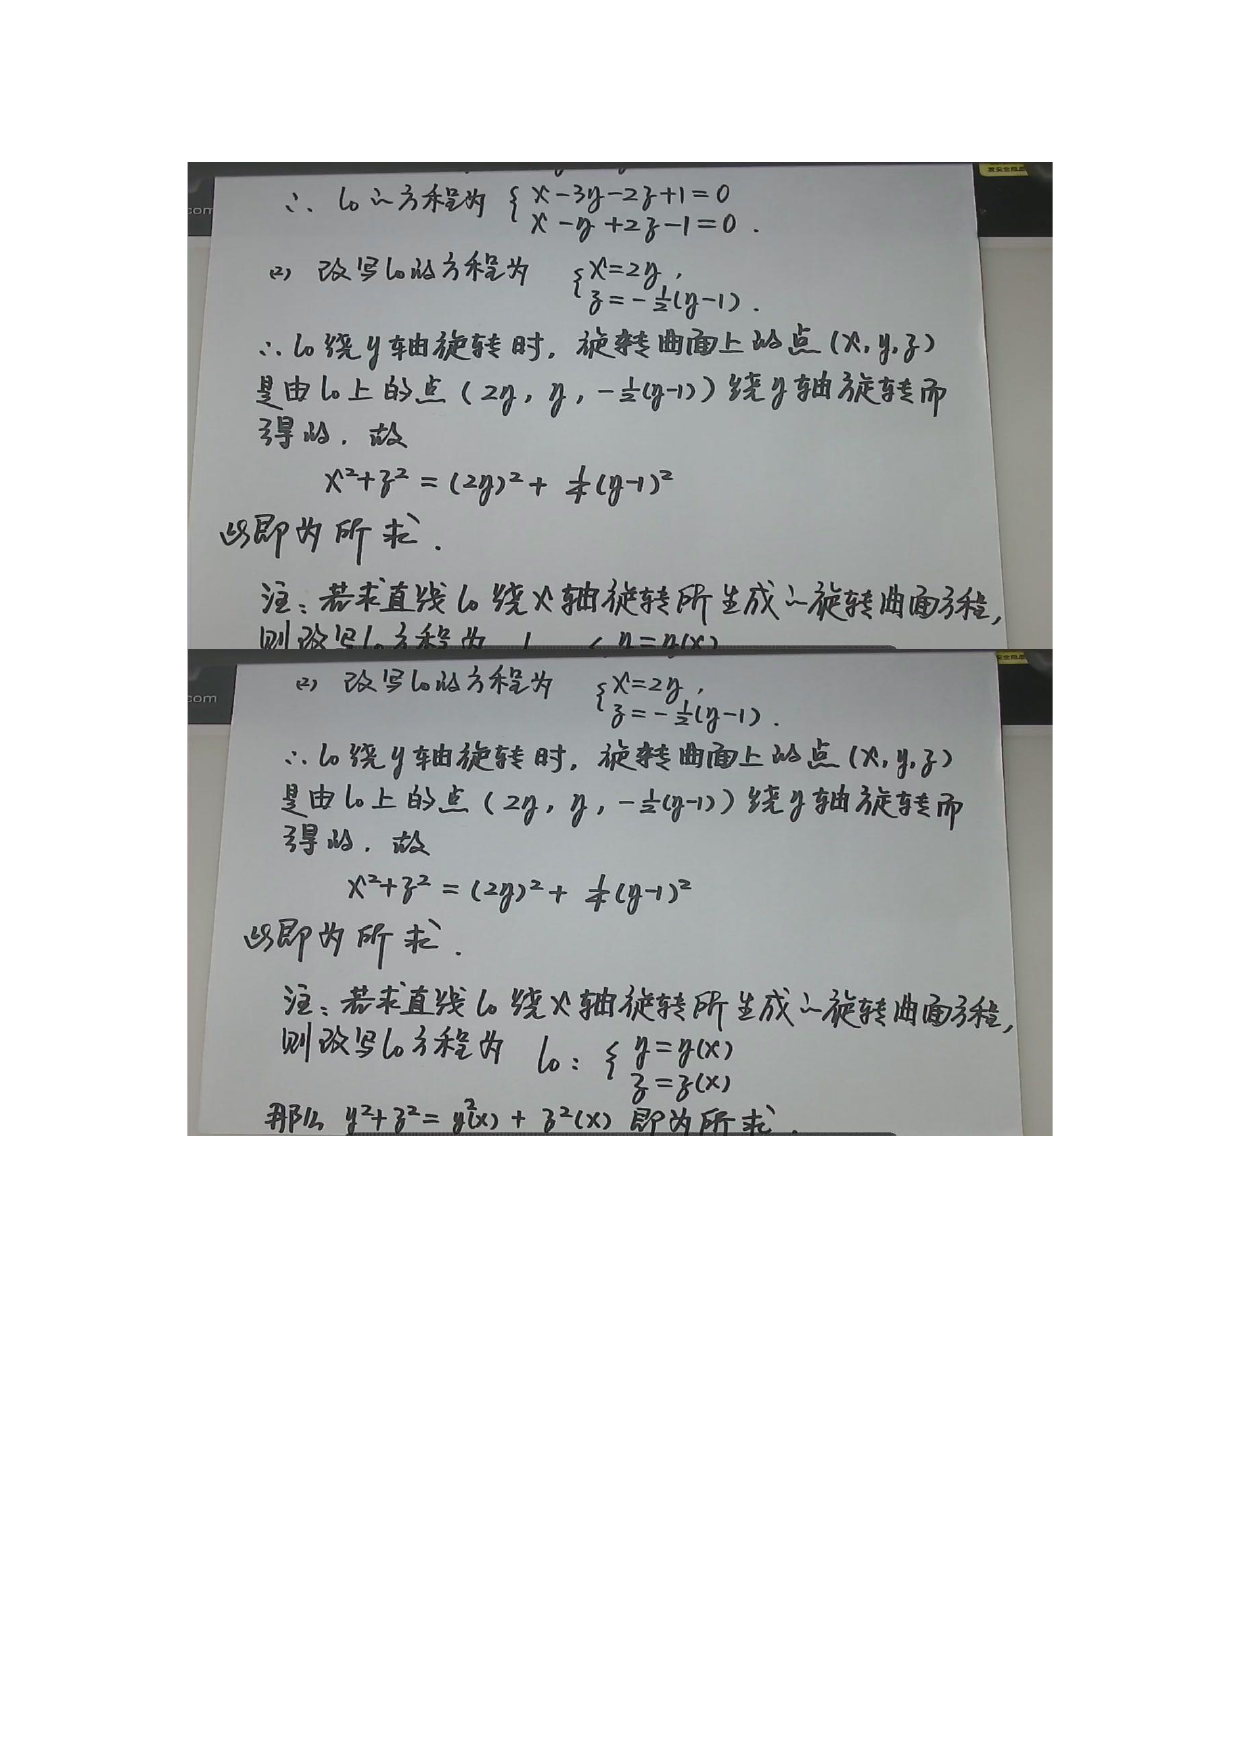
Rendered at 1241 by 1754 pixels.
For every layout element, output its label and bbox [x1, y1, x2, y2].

picture [187, 162, 1053, 1136]
